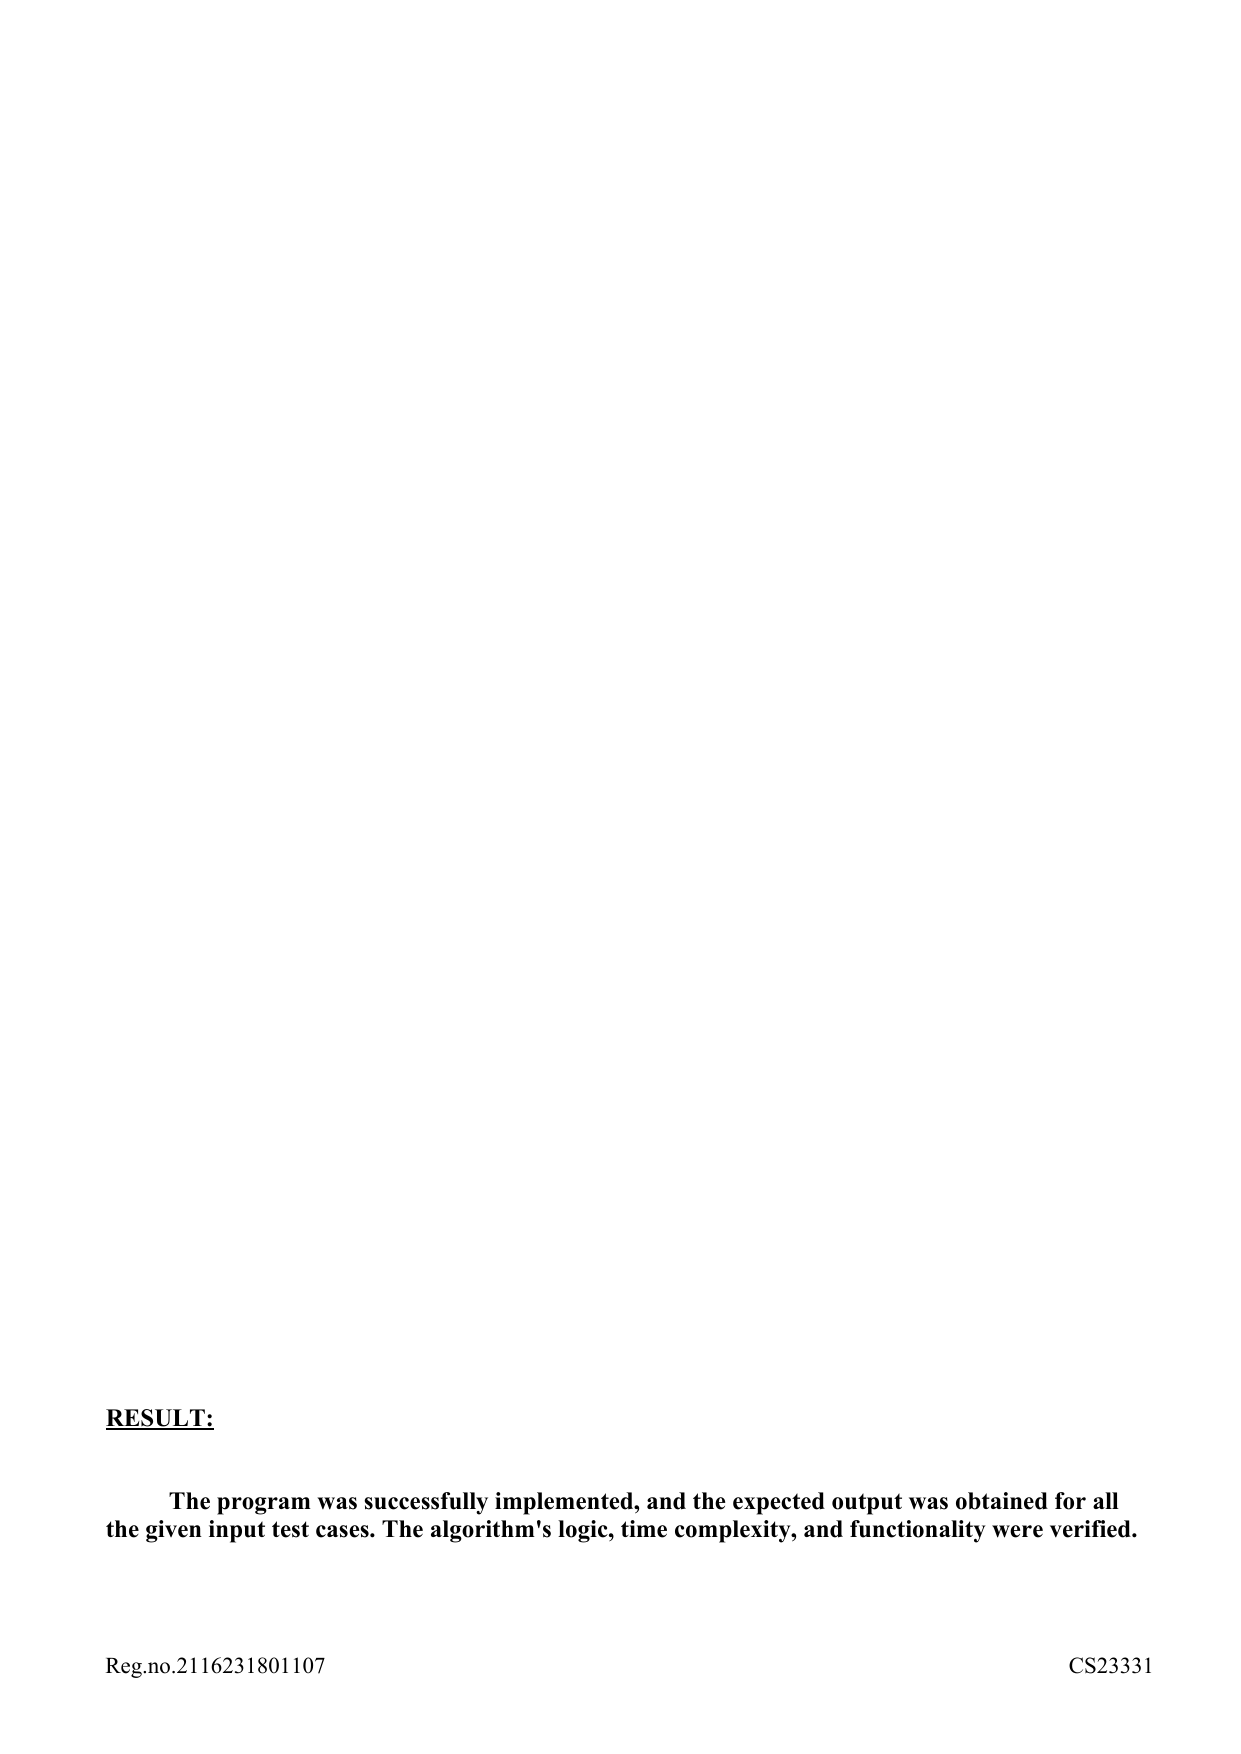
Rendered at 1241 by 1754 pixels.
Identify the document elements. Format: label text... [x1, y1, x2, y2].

text RESULT: [106, 1404, 1155, 1432]
text The program was successfully implemented, and the expected output was obtained for all the given input test cases. The algorithm's logic, time complexity, and functionality were verified. [106, 1487, 1155, 1543]
